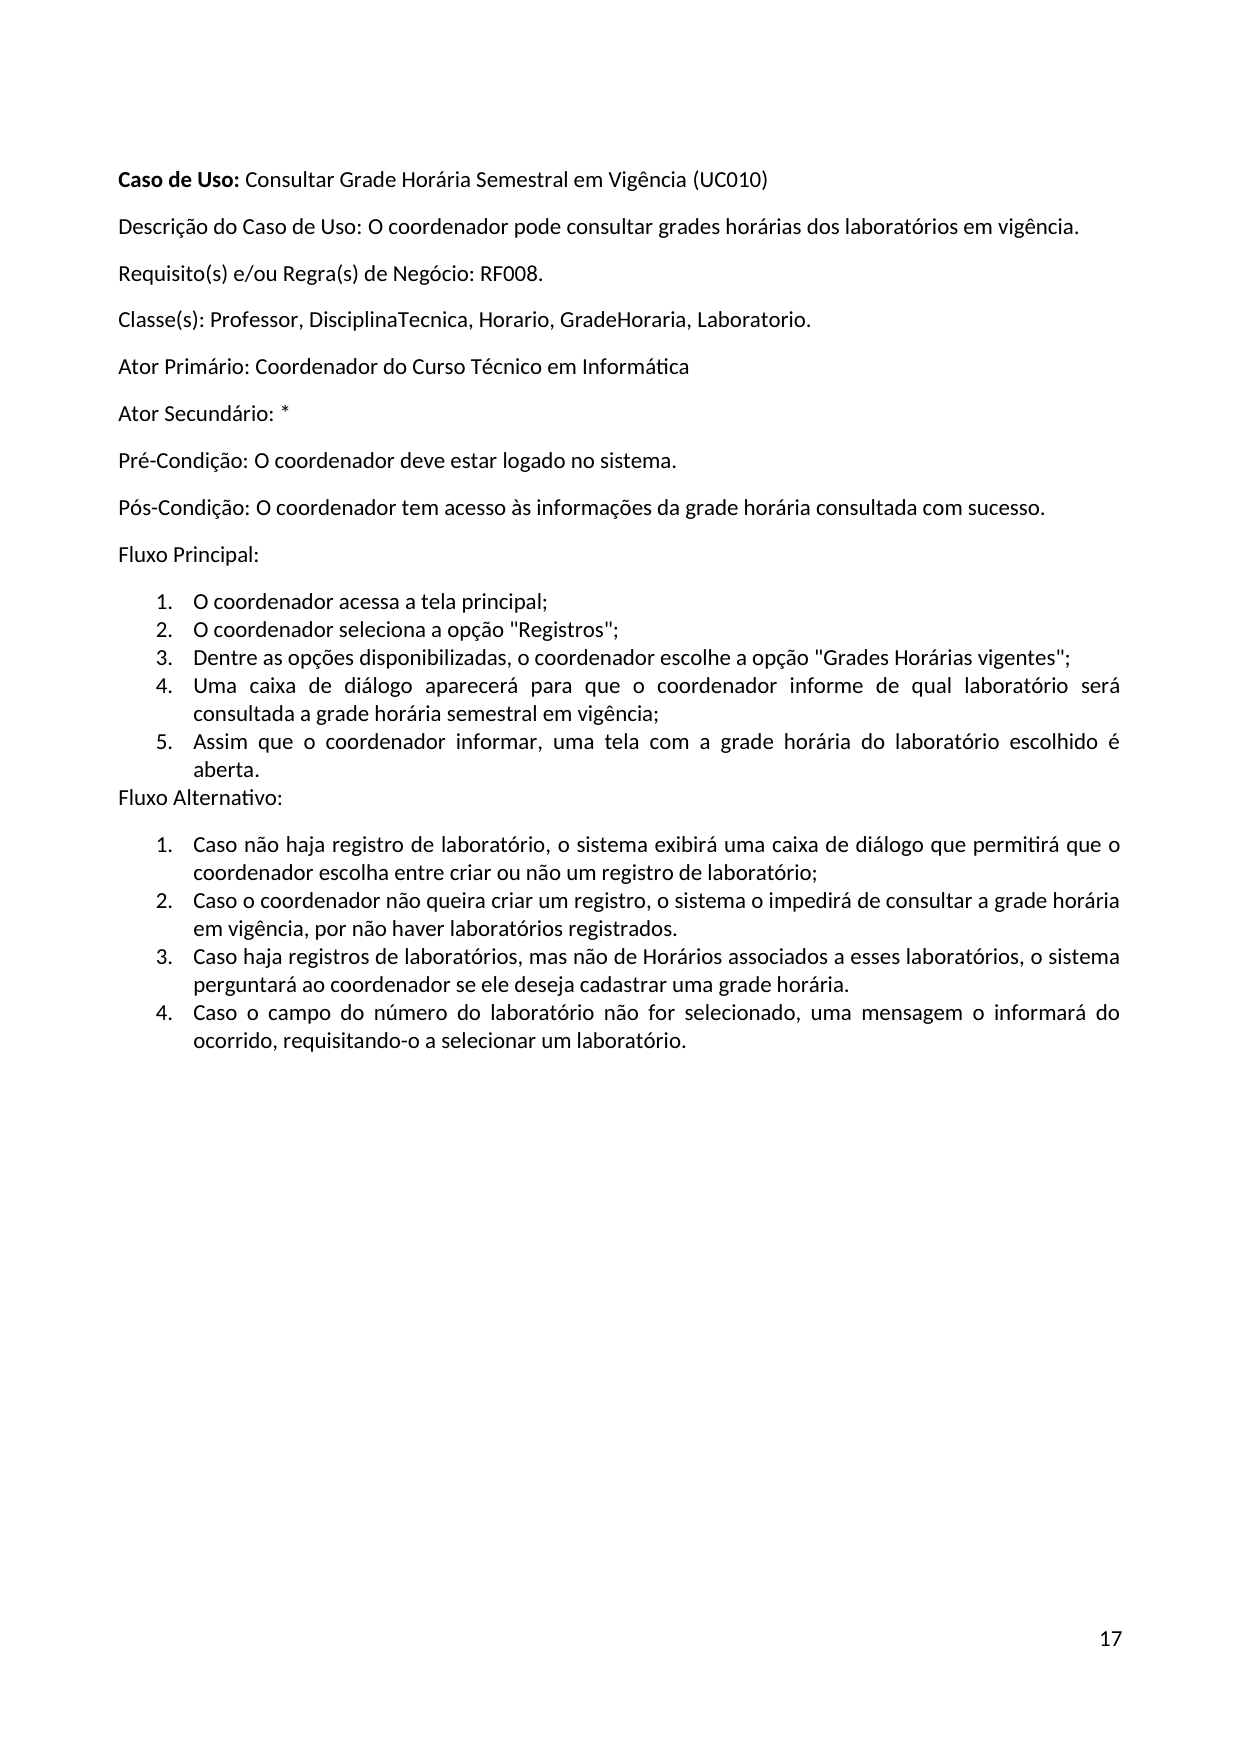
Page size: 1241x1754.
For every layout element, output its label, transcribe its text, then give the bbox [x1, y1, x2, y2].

text Classe(s): Professor, DisciplinaTecnica, Horario, GradeHoraria, Laboratorio. [118, 306, 1122, 334]
list Caso o campo do número do laboratório não for selecionado, uma mensagem o informará do ocorrido, requisitando-o a selecionar um laboratório. [156, 998, 1122, 1054]
list Dentre as opções disponibilizadas, o coordenador escolhe a opção "Grades Horárias vigentes"; [156, 643, 1122, 671]
list O coordenador acessa a tela principal; [156, 587, 1122, 615]
list Uma caixa de diálogo aparecerá para que o coordenador informe de qual laboratório será consultada a grade horária semestral em vigência; [156, 671, 1122, 727]
text Fluxo Principal: [118, 540, 1122, 568]
text Pré-Condição: O coordenador deve estar logado no sistema. [118, 446, 1122, 474]
text Ator Secundário: * [118, 399, 1122, 427]
list Assim que o coordenador informar, uma tela com a grade horária do laboratório escolhido é aberta. [156, 727, 1122, 783]
text Fluxo Alternativo: [118, 783, 1122, 811]
text Requisito(s) e/ou Regra(s) de Negócio: RF008. [118, 259, 1122, 287]
list Caso não haja registro de laboratório, o sistema exibirá uma caixa de diálogo que permitirá que o coordenador escolha entre criar ou não um registro de laboratório; [156, 830, 1122, 886]
list Caso haja registros de laboratórios, mas não de Horários associados a esses laboratórios, o sistema perguntará ao coordenador se ele deseja cadastrar uma grade horária. [156, 942, 1122, 998]
text Descrição do Caso de Uso: O coordenador pode consultar grades horárias dos laboratórios em vigência. [118, 212, 1122, 240]
list Caso o coordenador não queira criar um registro, o sistema o impedirá de consultar a grade horária em vigência, por não haver laboratórios registrados. [156, 886, 1122, 942]
text Caso de Uso: Consultar Grade Horária Semestral em Vigência (UC010) [118, 165, 1122, 193]
text Ator Primário: Coordenador do Curso Técnico em Informática [118, 352, 1122, 381]
text Pós-Condição: O coordenador tem acesso às informações da grade horária consultada com sucesso. [118, 493, 1122, 521]
list O coordenador seleciona a opção "Registros"; [156, 615, 1122, 643]
